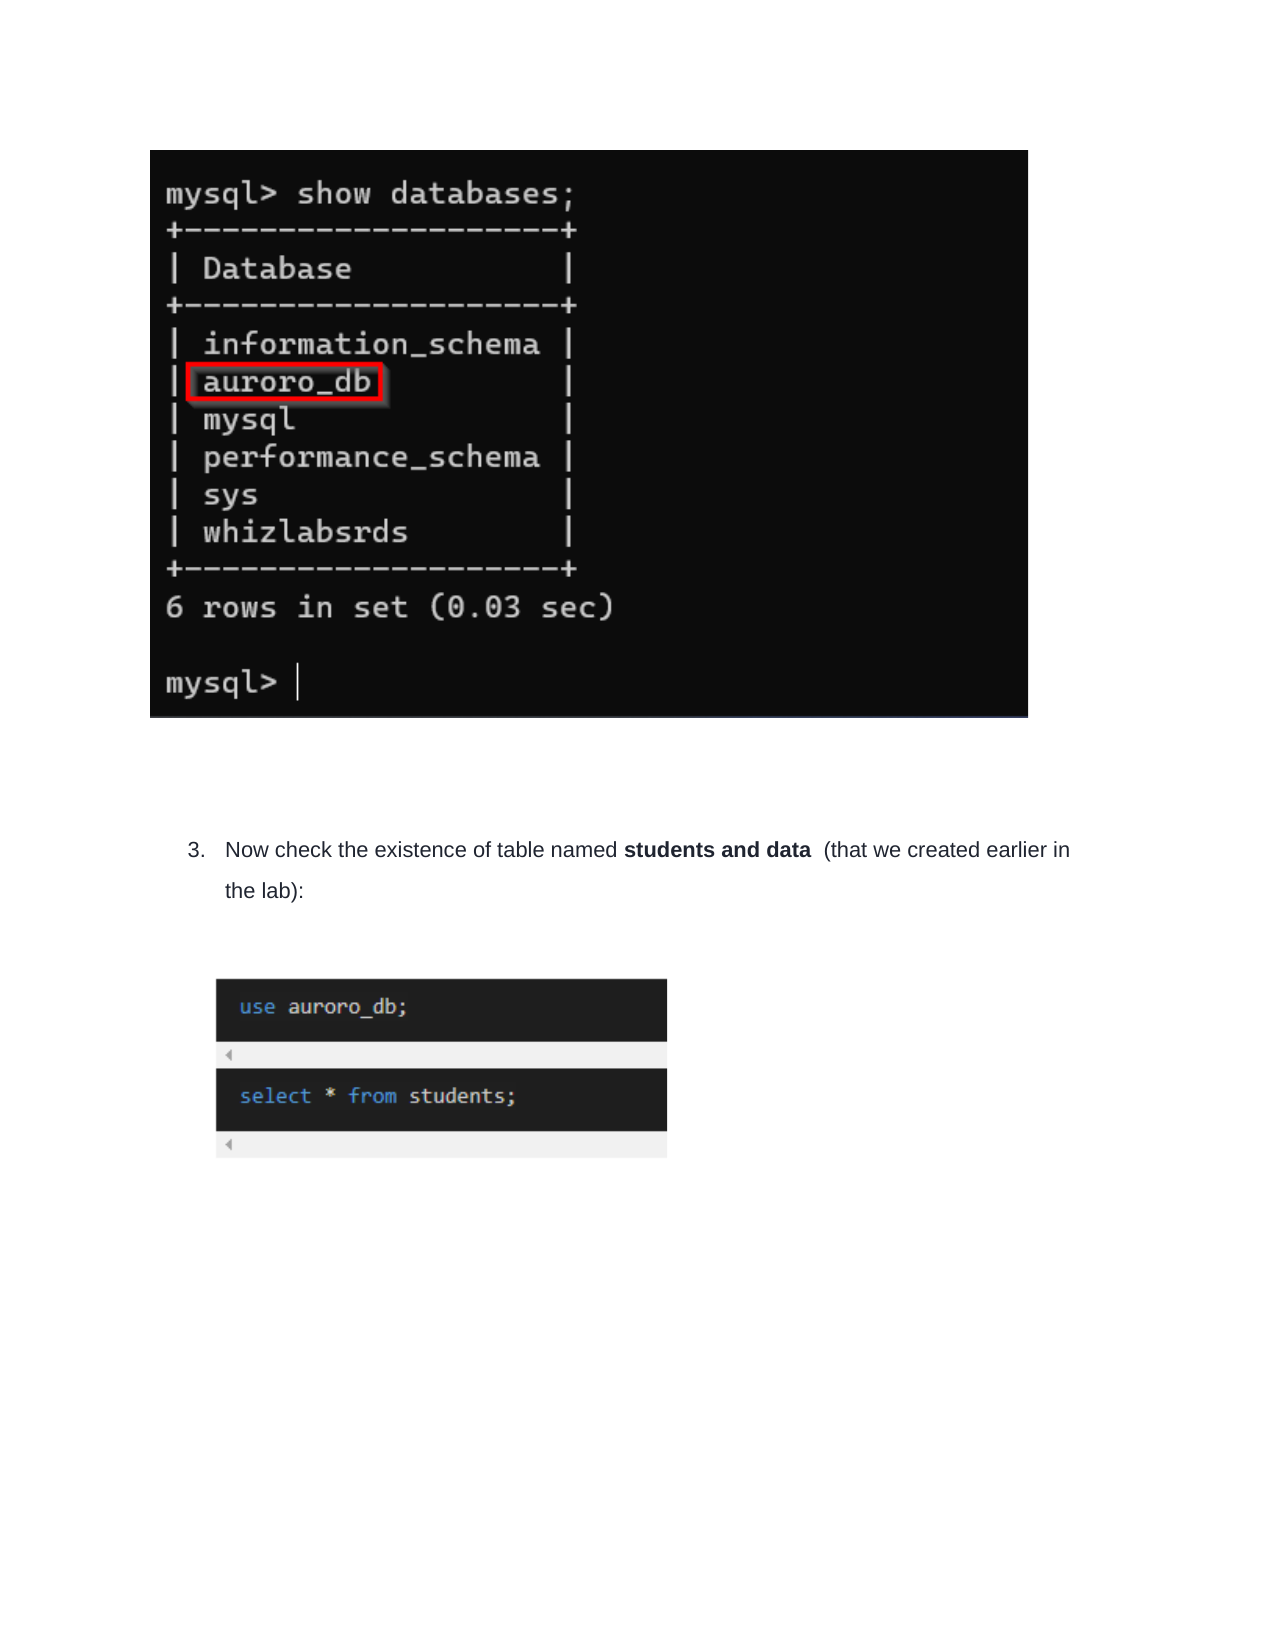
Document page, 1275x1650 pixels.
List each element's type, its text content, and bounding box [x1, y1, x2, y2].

picture [196, 962, 668, 1166]
list Now check the existence of table named students and data (that we created earlier in the lab): [187, 821, 1078, 903]
picture [150, 150, 1029, 718]
